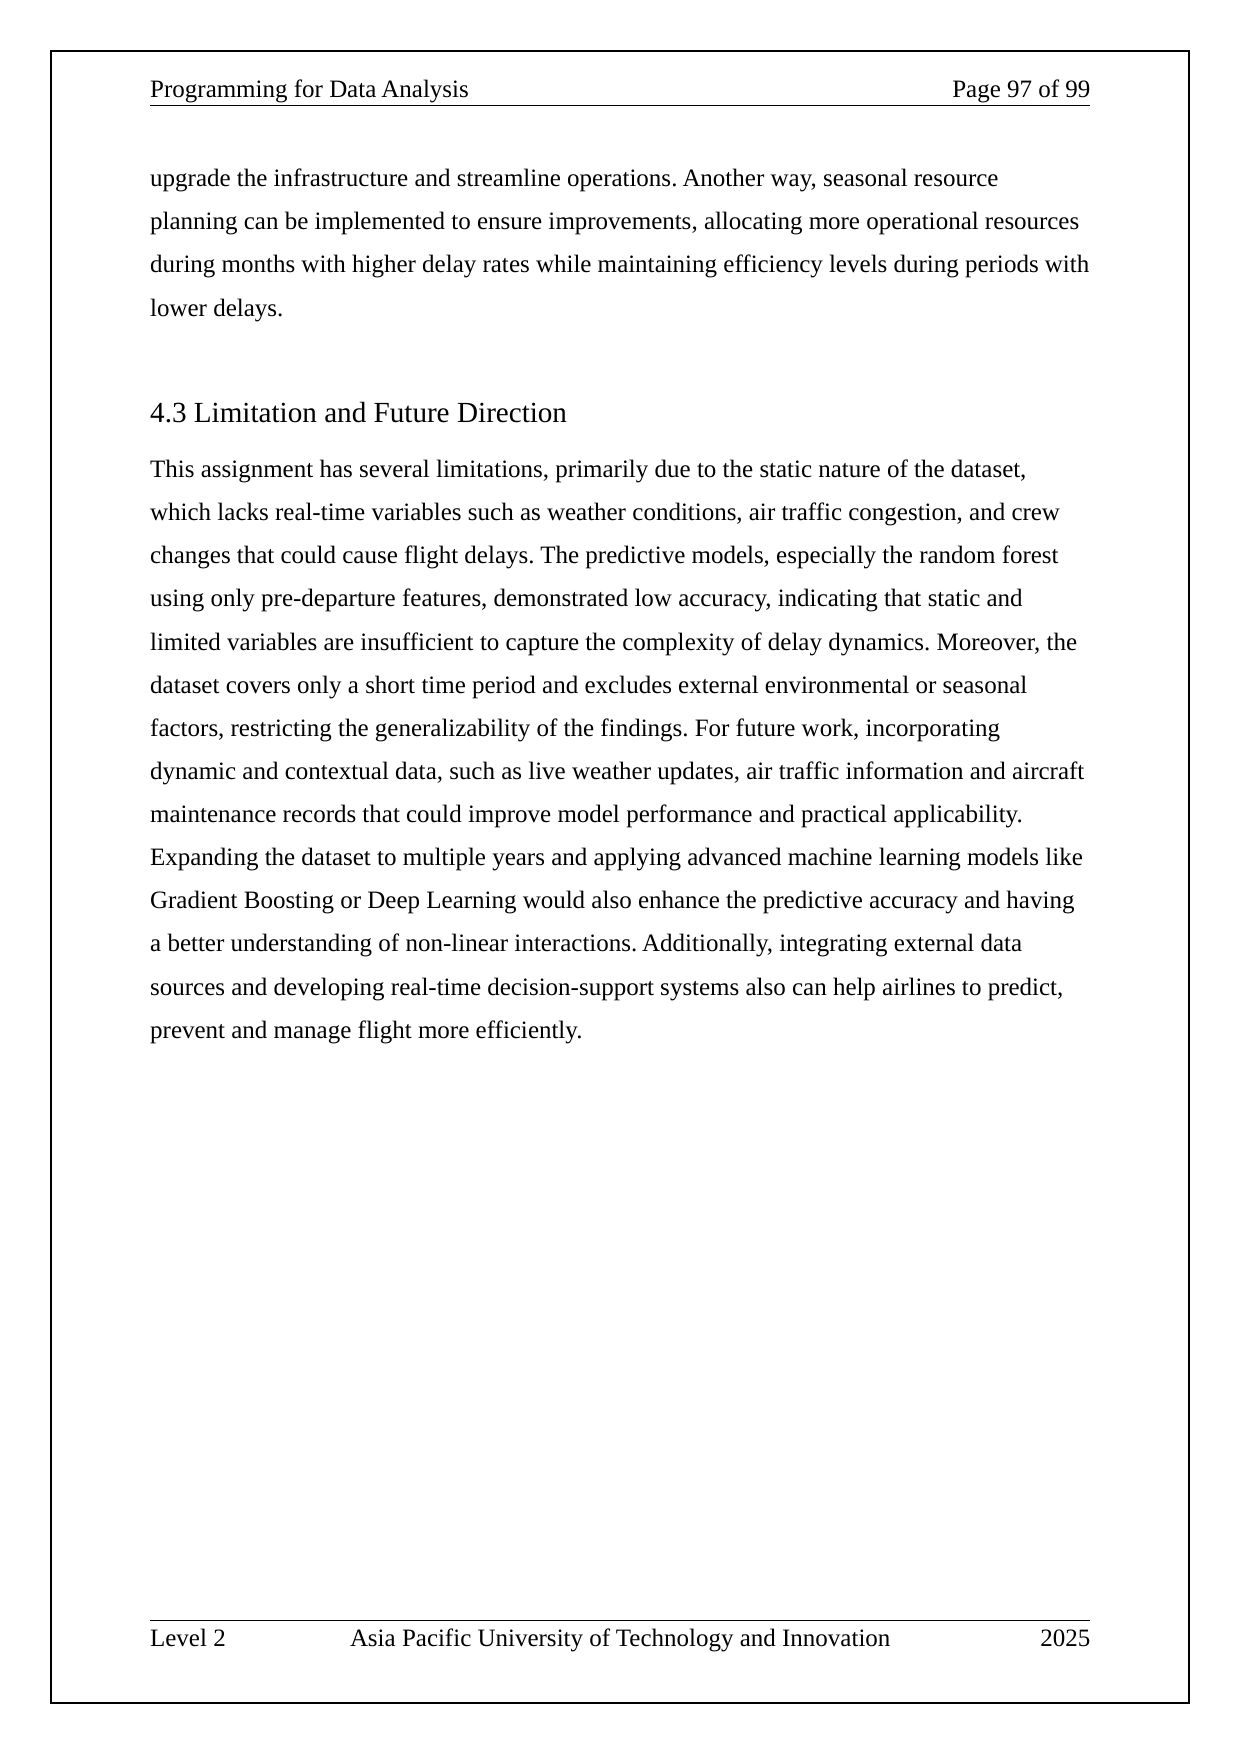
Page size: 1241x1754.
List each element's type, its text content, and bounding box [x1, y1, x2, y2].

text This assignment has several limitations, primarily due to the static nature of the dataset, which lacks real-time variables such as weather conditions, air traffic congestion, and crew changes that could cause flight delays. The predictive models, especially the random forest using only pre-departure features, demonstrated low accuracy, indicating that static and limited variables are insufficient to capture the complexity of delay dynamics. Moreover, the dataset covers only a short time period and excludes external environmental or seasonal factors, restricting the generalizability of the findings. For future work, incorporating dynamic and contextual data, such as live weather updates, air traffic information and aircraft maintenance records that could improve model performance and practical applicability. Expanding the dataset to multiple years and applying advanced machine learning models like Gradient Boosting or Deep Learning would also enhance the predictive accuracy and having a better understanding of non-linear interactions. Additionally, integrating external data sources and developing real-time decision-support systems also can help airlines to predict, prevent and manage flight more efficiently. [150, 454, 1090, 1043]
subtitle 4.3 Limitation and Future Direction [150, 396, 1090, 429]
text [150, 163, 1090, 321]
